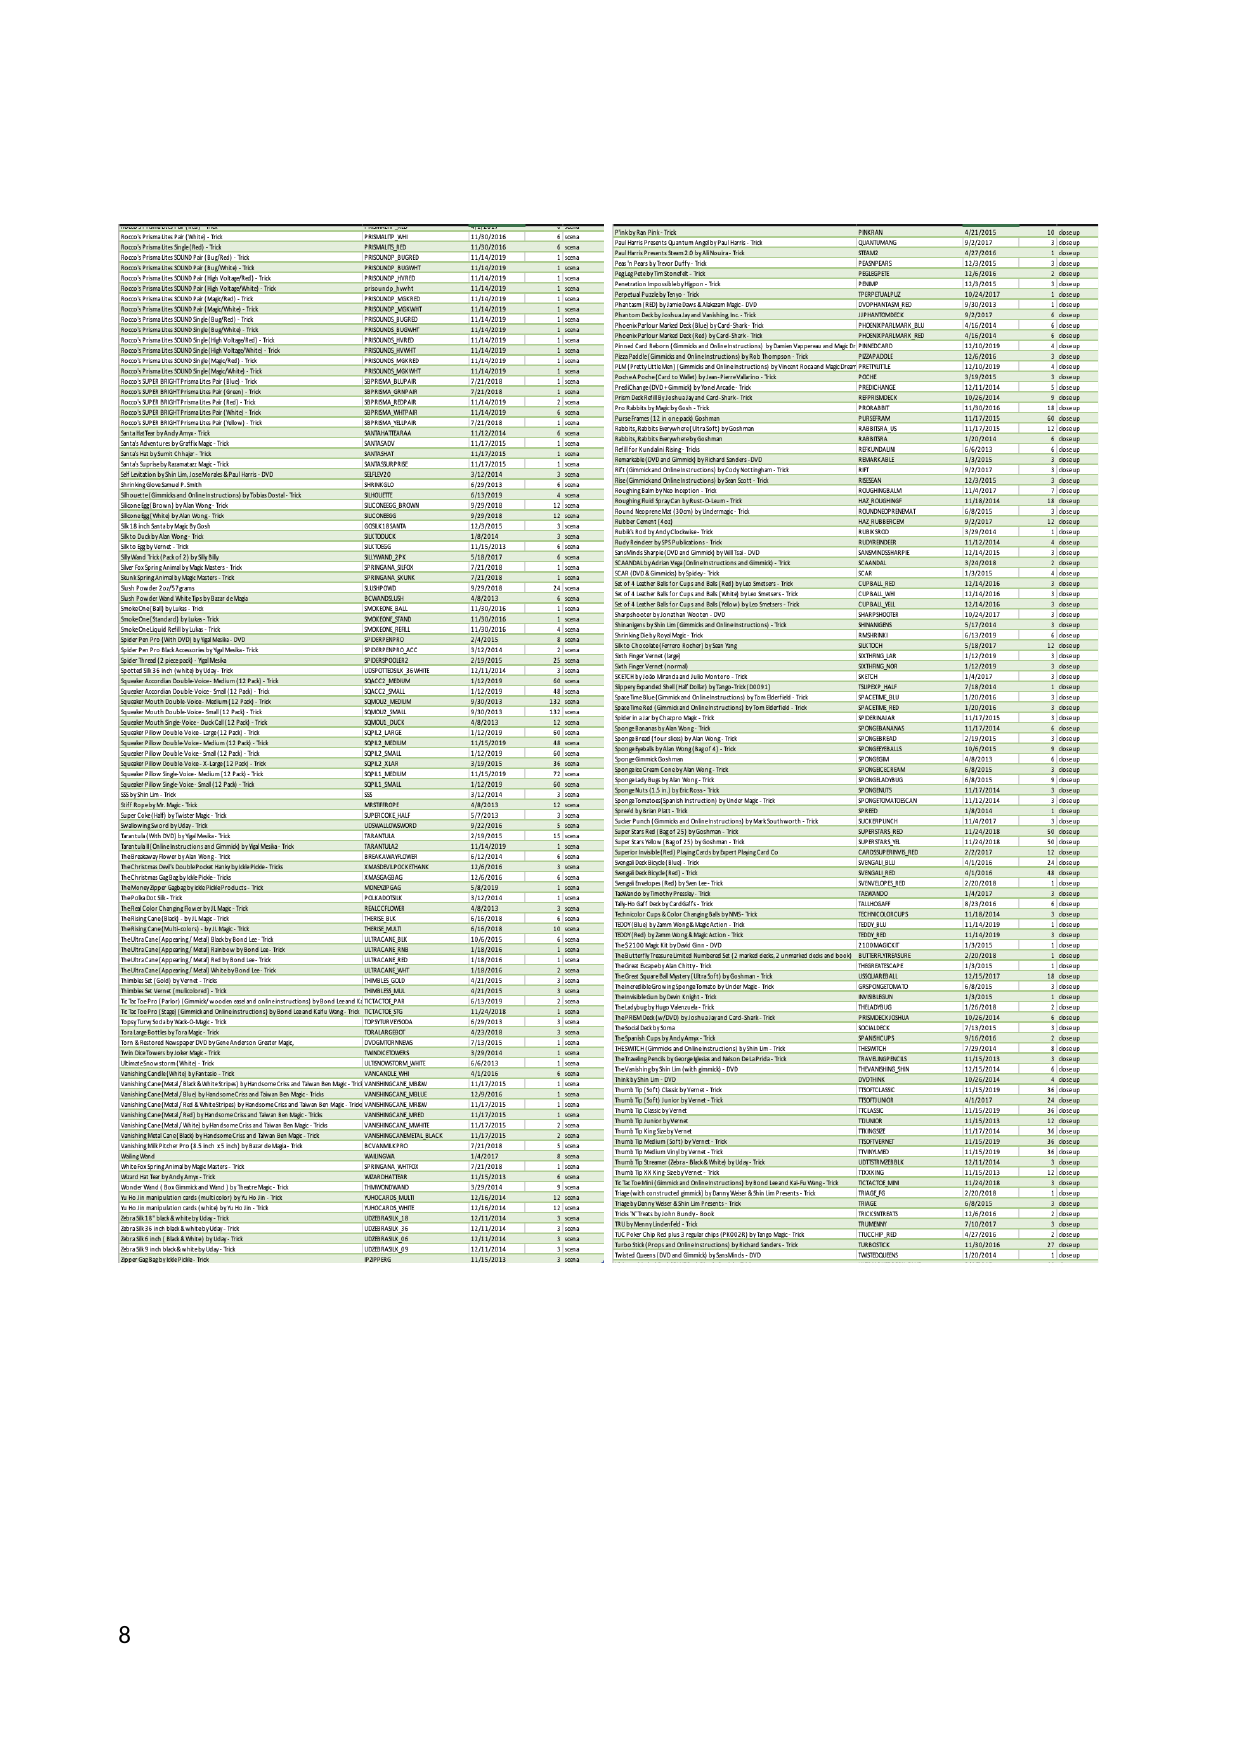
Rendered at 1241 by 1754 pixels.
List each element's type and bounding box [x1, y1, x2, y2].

picture [118, 224, 604, 1263]
picture [612, 224, 1099, 1263]
